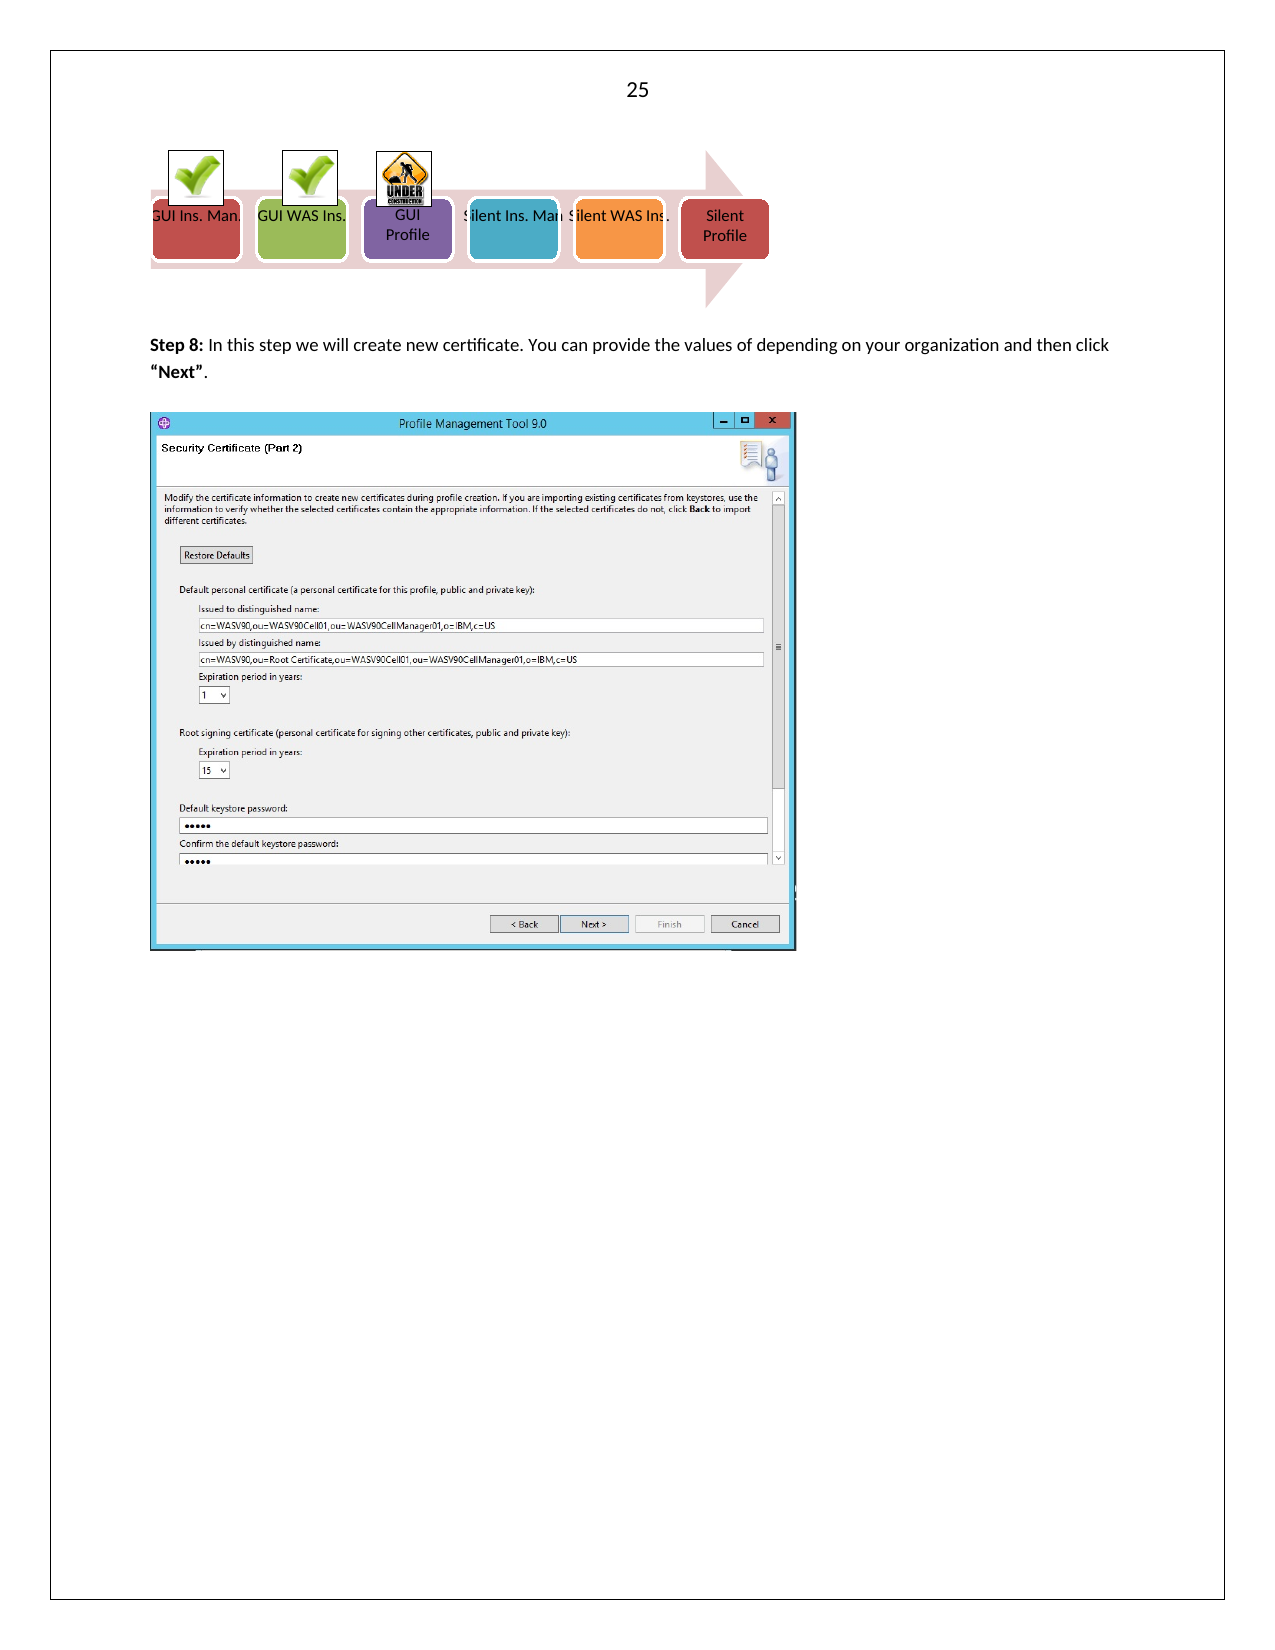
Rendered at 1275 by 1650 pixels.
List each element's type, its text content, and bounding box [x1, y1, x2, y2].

picture [150, 412, 797, 951]
picture [283, 151, 337, 205]
text Step 8: In this step we will create new certificate. You can provide the values of depending on your organization and then click “Next”. [150, 333, 1125, 383]
picture [377, 152, 431, 206]
picture [169, 151, 223, 205]
